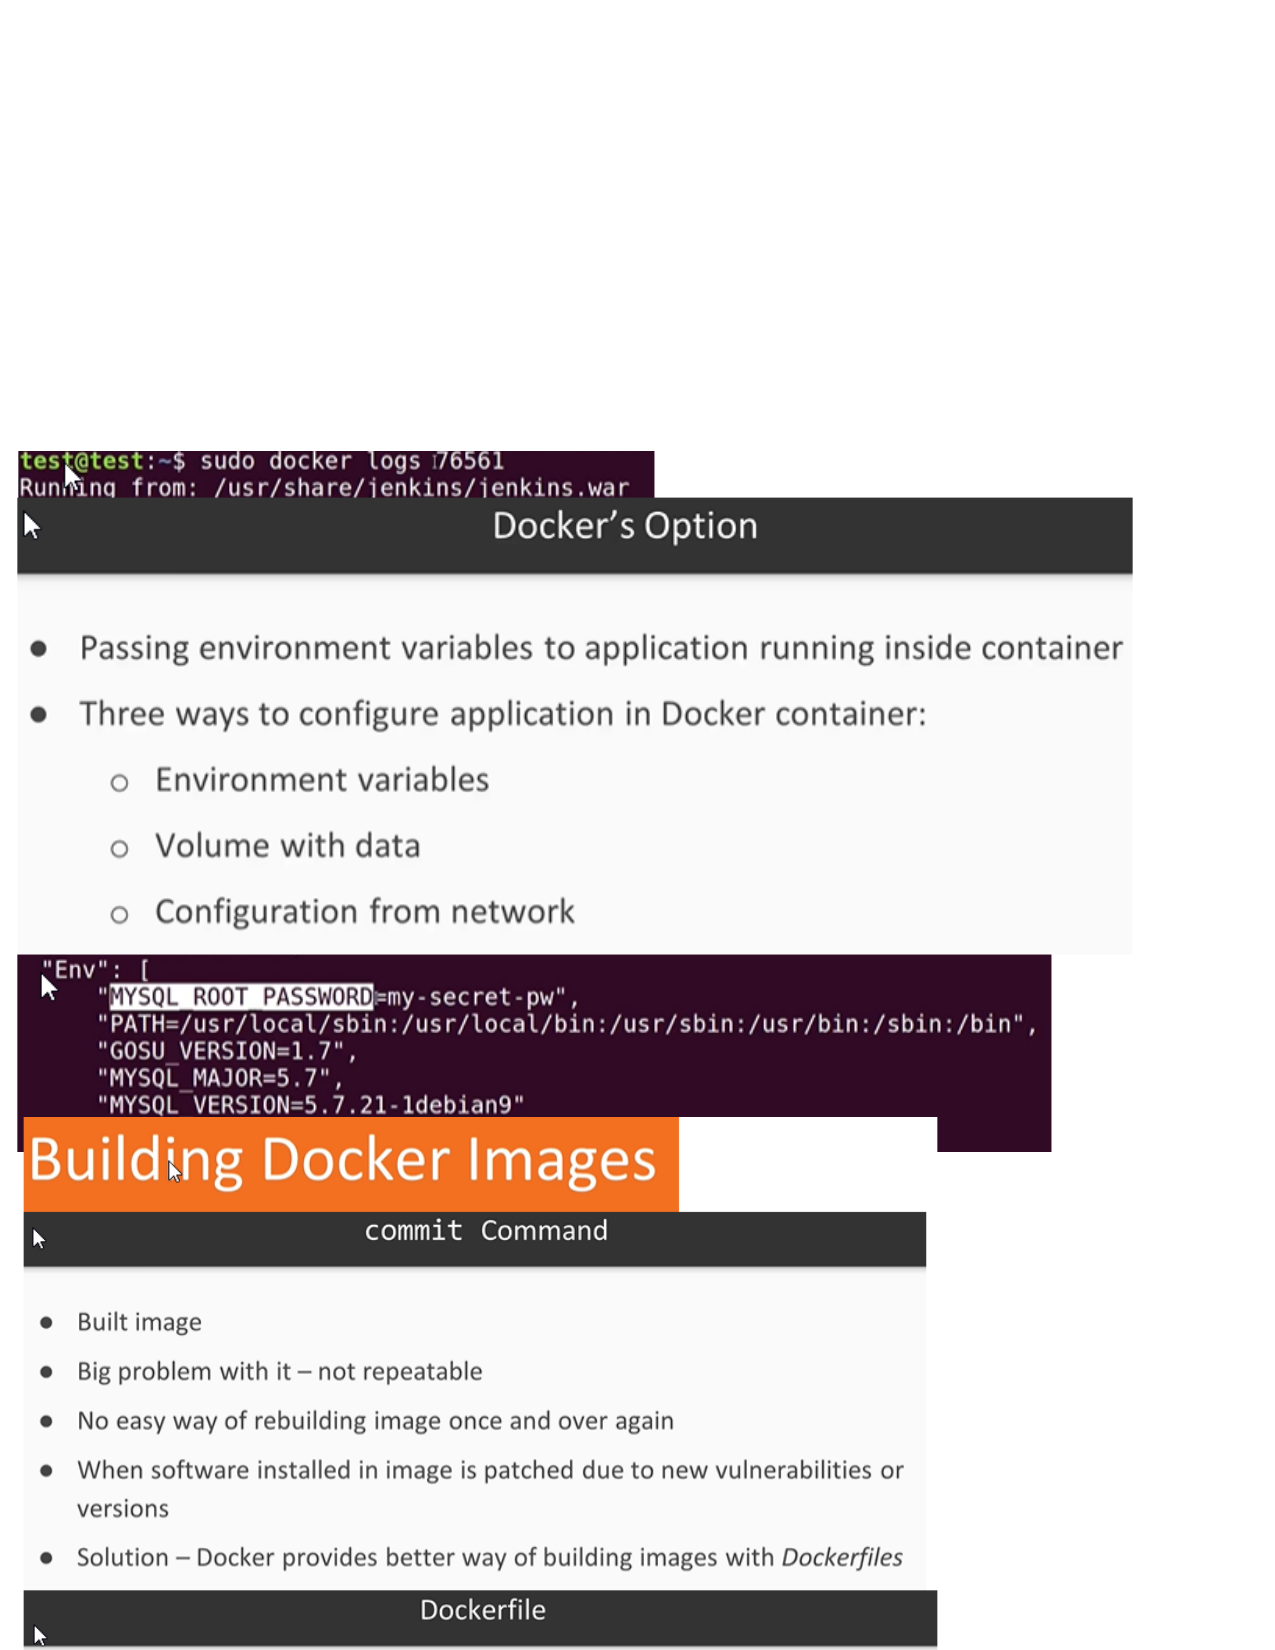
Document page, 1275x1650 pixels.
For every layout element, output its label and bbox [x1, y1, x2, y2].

picture [17, 451, 1133, 1650]
